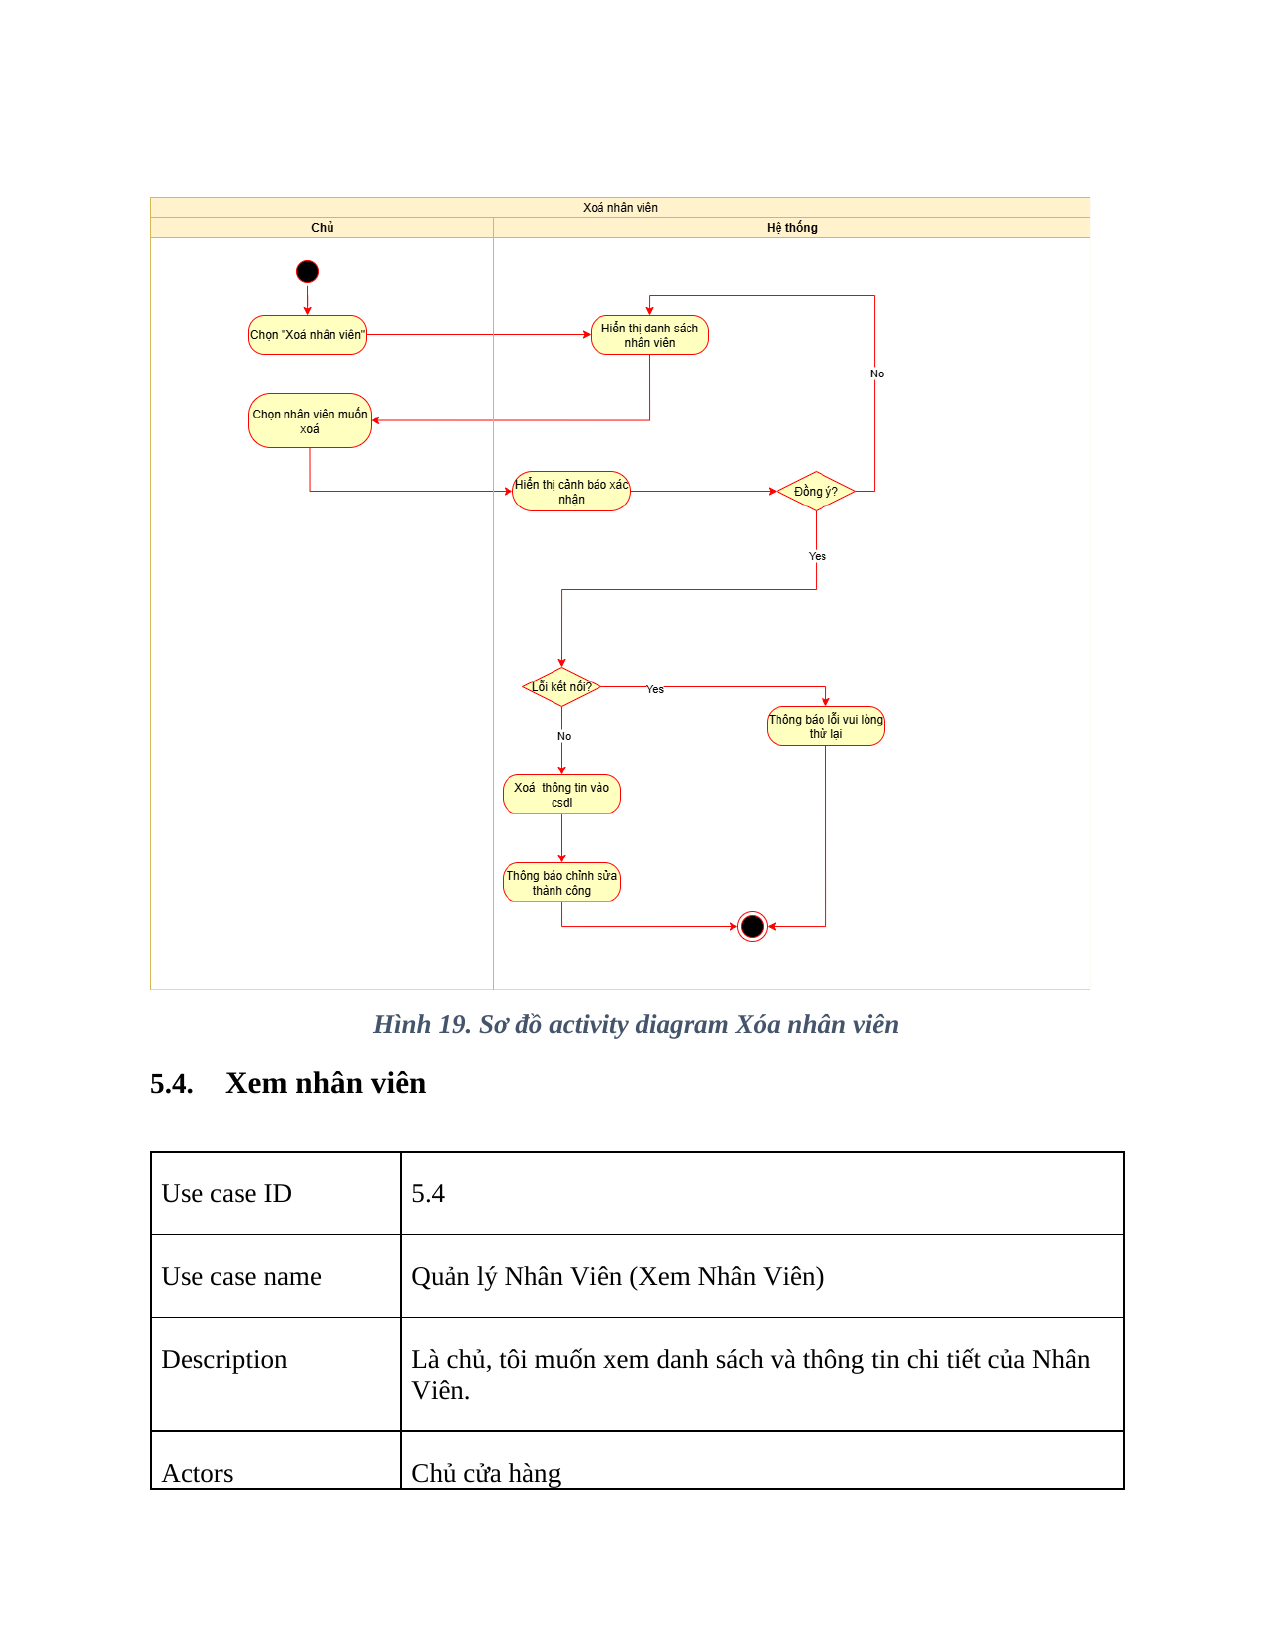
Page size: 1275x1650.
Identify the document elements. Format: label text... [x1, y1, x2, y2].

table_header 5.4 [402, 1153, 1123, 1234]
table_cell Actors [152, 1432, 400, 1488]
table_cell Là chủ, tôi muốn xem danh sách và thông tin chi tiết của Nhân Viên. [402, 1318, 1123, 1430]
table_header Use case ID [152, 1153, 400, 1234]
text Hình 19. Sơ đồ activity diagram Xóa nhân viên [150, 1008, 1125, 1039]
subtitle Xem nhân viên [150, 1064, 1125, 1100]
table_cell Description [152, 1318, 400, 1430]
table_cell Quản lý Nhân Viên (Xem Nhân Viên) [402, 1235, 1123, 1316]
table_cell Use case name [152, 1235, 400, 1316]
picture [150, 197, 1091, 990]
table_cell Chủ cửa hàng [402, 1432, 1123, 1488]
